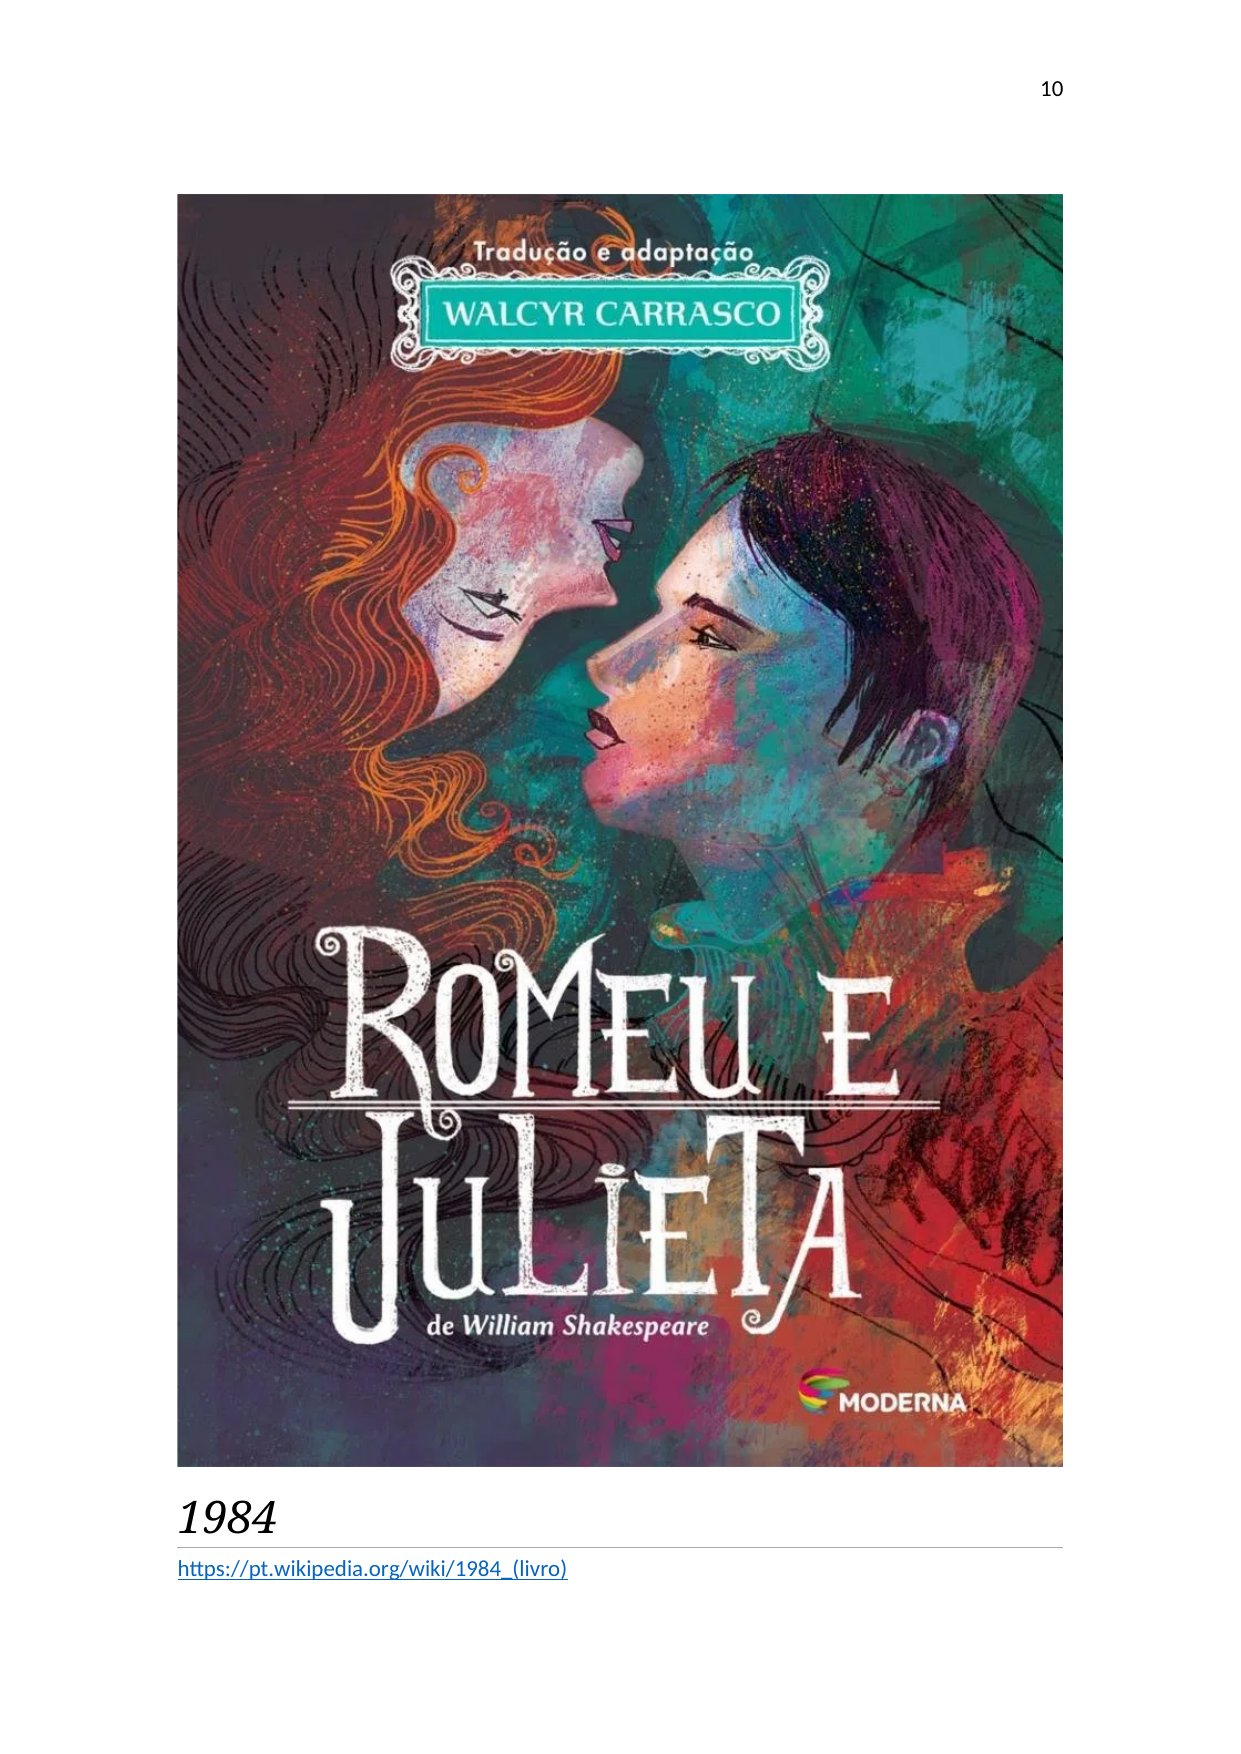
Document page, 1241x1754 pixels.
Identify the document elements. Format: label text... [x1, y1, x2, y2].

subtitle 1984 [177, 1486, 1063, 1547]
picture [177, 194, 1063, 1467]
text https://pt.wikipedia.org/wiki/1984_(livro) [177, 1554, 1063, 1582]
